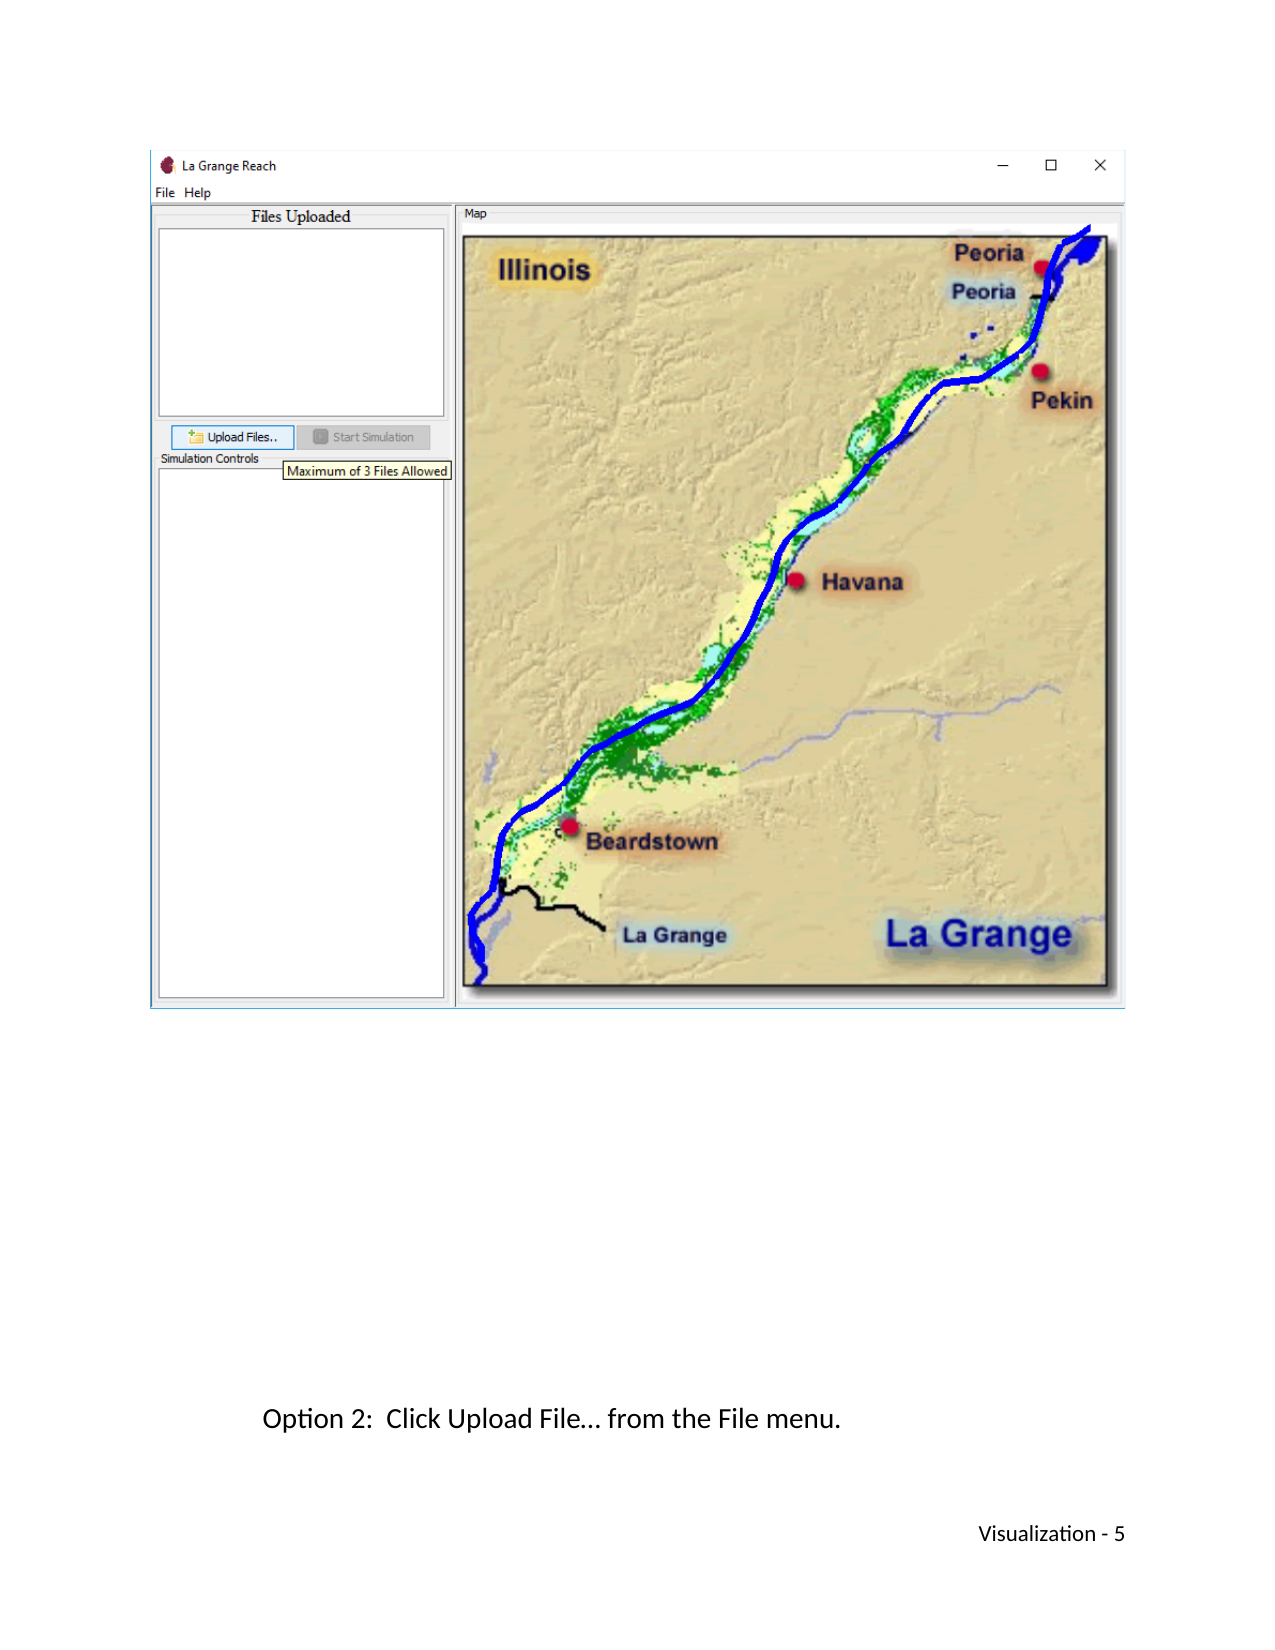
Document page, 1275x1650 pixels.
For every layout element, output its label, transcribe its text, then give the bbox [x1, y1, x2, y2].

picture [150, 150, 1125, 1009]
list Option 2: Click Upload File… from the File menu. [262, 1400, 1125, 1436]
